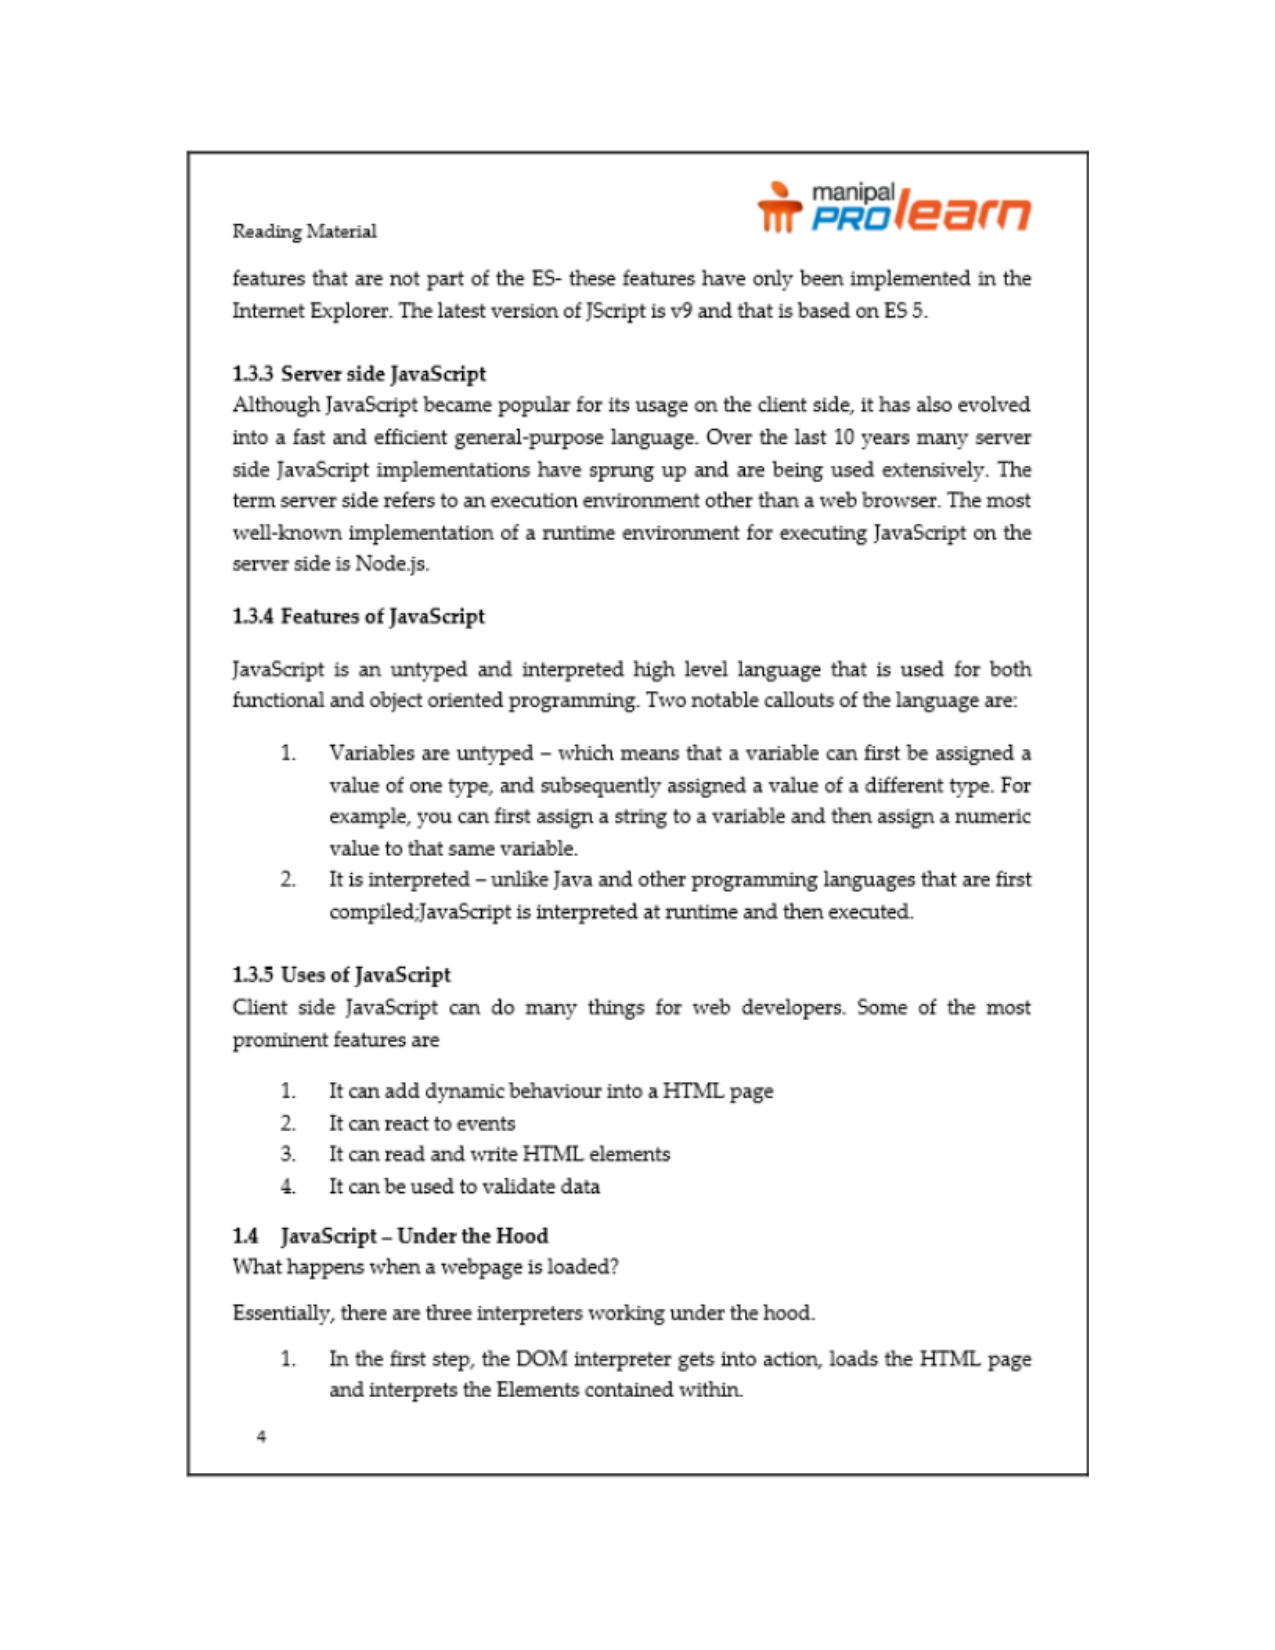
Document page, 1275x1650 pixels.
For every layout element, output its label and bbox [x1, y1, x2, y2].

picture [186, 150, 1089, 1483]
